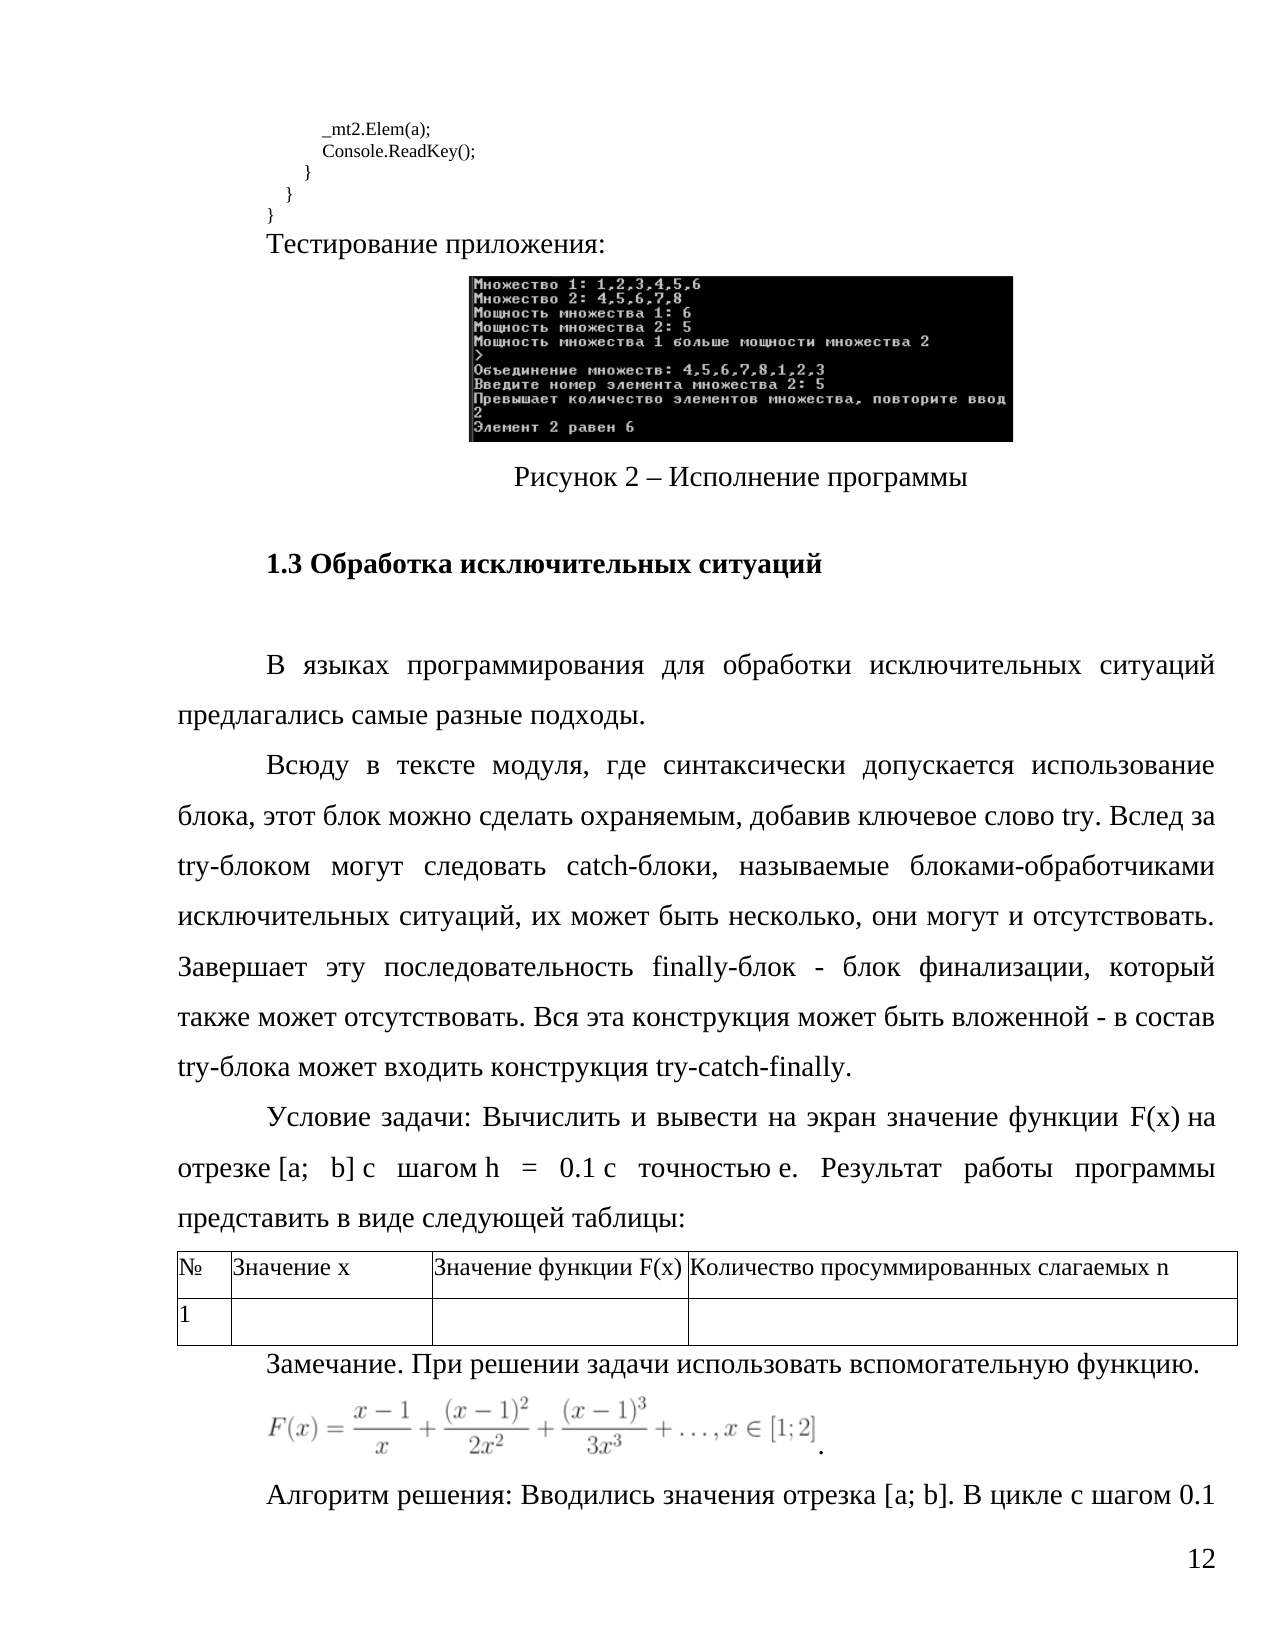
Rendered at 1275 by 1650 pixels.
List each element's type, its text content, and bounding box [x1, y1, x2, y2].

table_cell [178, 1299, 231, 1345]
text } [177, 161, 1216, 183]
text Рисунок 2 – Исполнение программы [177, 459, 1216, 492]
picture [265, 1396, 818, 1455]
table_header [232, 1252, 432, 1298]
text Тестирование приложения: [177, 226, 1216, 259]
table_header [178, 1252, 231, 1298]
text _mt2.Elem(a); [177, 118, 1216, 140]
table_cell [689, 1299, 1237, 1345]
text } [177, 204, 1216, 226]
text В языках программирования для обработки исключительных ситуаций предлагались самые разные подходы. [177, 647, 1216, 731]
text Console.ReadKey(); [177, 140, 1216, 161]
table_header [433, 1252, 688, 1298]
text Замечание. При решении задачи использовать вспомогательную функцию. [177, 1346, 1216, 1380]
text Всюду в тексте модуля, где синтаксически допускается использование блока, этот блок можно сделать охраняемым, добавив ключевое слово try. Вслед за try-блоком могут следовать catch-блоки, называемые блоками-обработчиками исключительных ситуаций, их может быть несколько, они могут и отсутствовать. Завершает эту последовательность finally-блок - блок финализации, который также может отсутствовать. Вся эта конструкция может быть вложенной - в состав try-блока может входить конструкция try-catch-finally. [177, 747, 1216, 1083]
text Условие задачи: Вычислить и вывести на экран значение функции F(x) на отрезке [a; b] c шагом h = 0.1 с точностью e. Результат работы программы представить в виде следующей таблицы: [177, 1099, 1216, 1234]
text } [177, 183, 1216, 204]
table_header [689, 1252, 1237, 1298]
text 1.3 Обработка исключительных ситуаций [177, 546, 1216, 580]
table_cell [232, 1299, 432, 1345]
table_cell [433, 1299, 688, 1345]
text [177, 1477, 1216, 1511]
picture [468, 276, 1014, 442]
